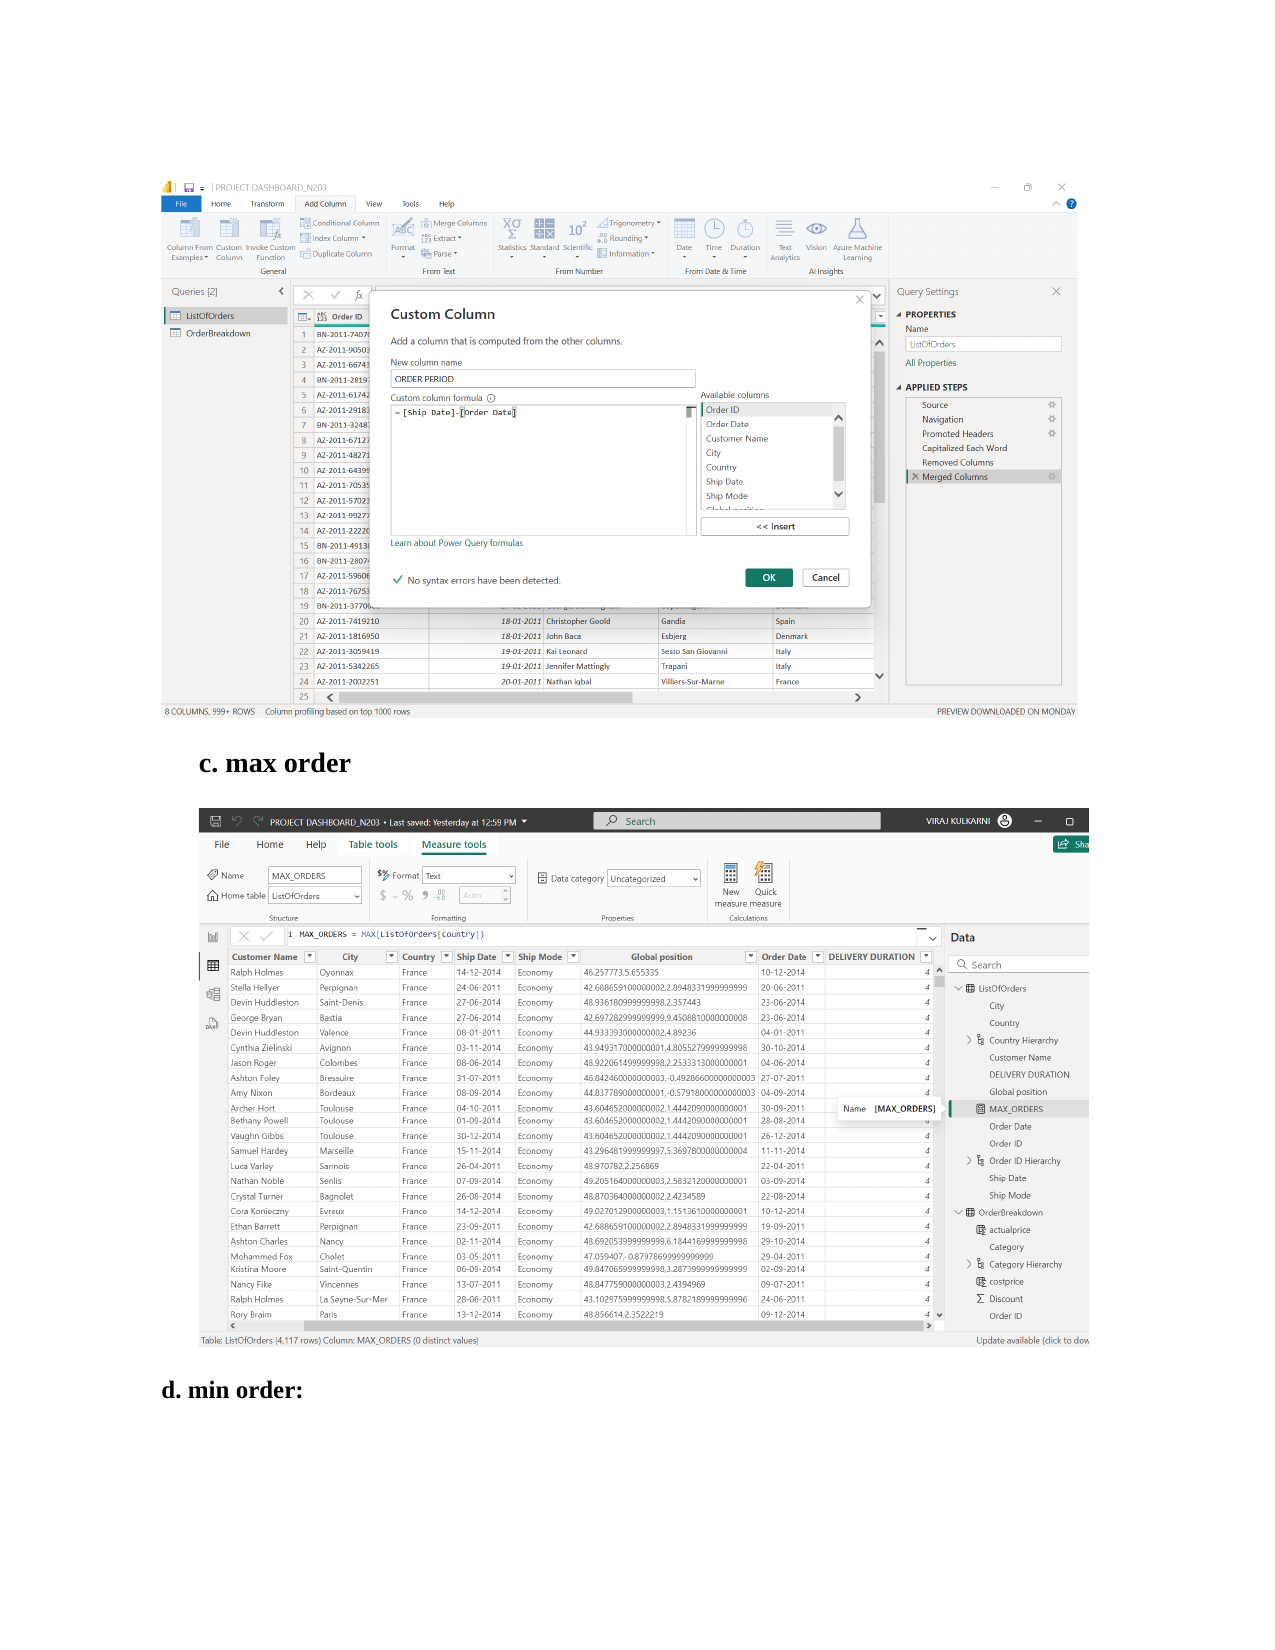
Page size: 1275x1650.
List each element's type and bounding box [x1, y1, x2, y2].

table_header [150, 150, 1089, 1433]
picture [198, 808, 1089, 1347]
picture [161, 179, 1078, 718]
